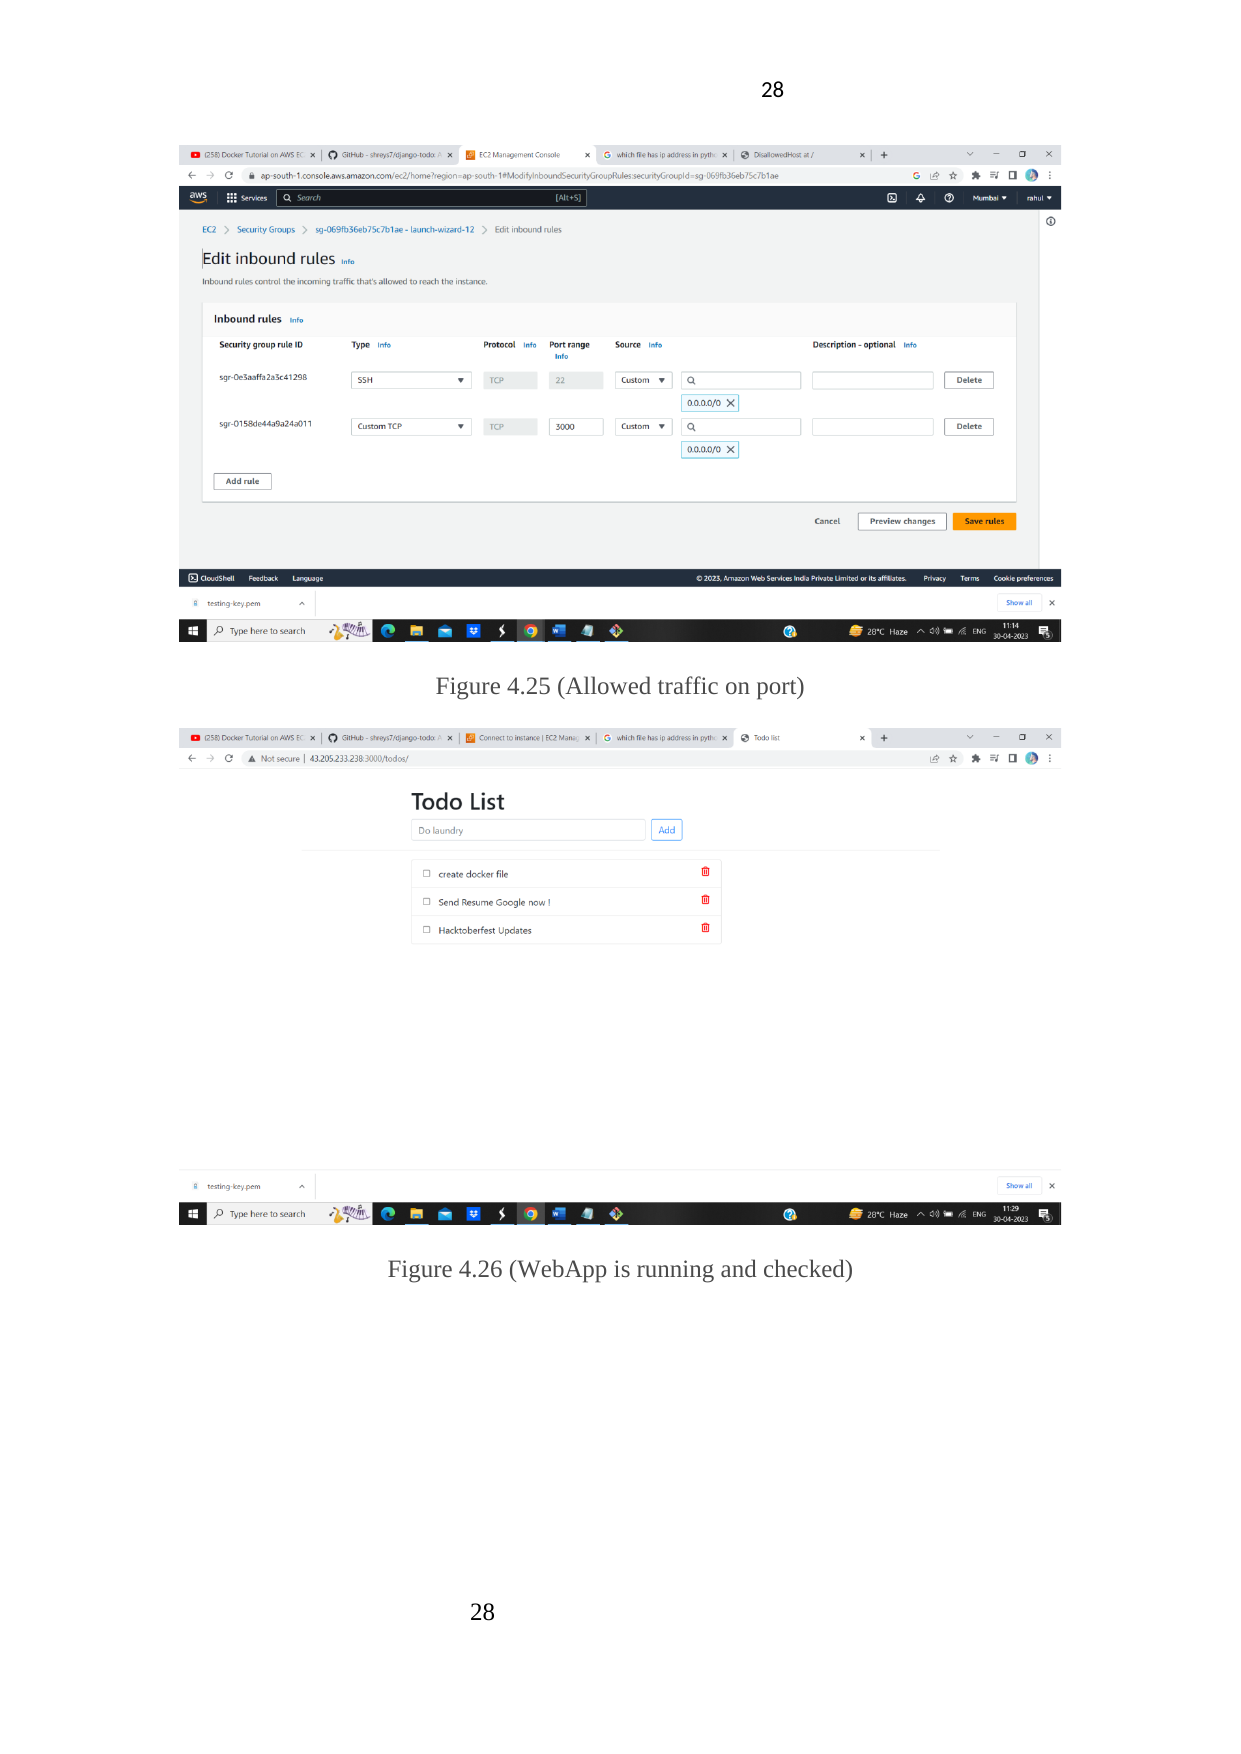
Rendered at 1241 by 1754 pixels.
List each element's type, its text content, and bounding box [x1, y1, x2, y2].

picture [179, 728, 1062, 1225]
text Figure 4.26 (WebApp is running and checked) [179, 1254, 1061, 1283]
picture [179, 145, 1062, 642]
text Figure 4.25 (Allowed traffic on port) [179, 671, 1061, 700]
